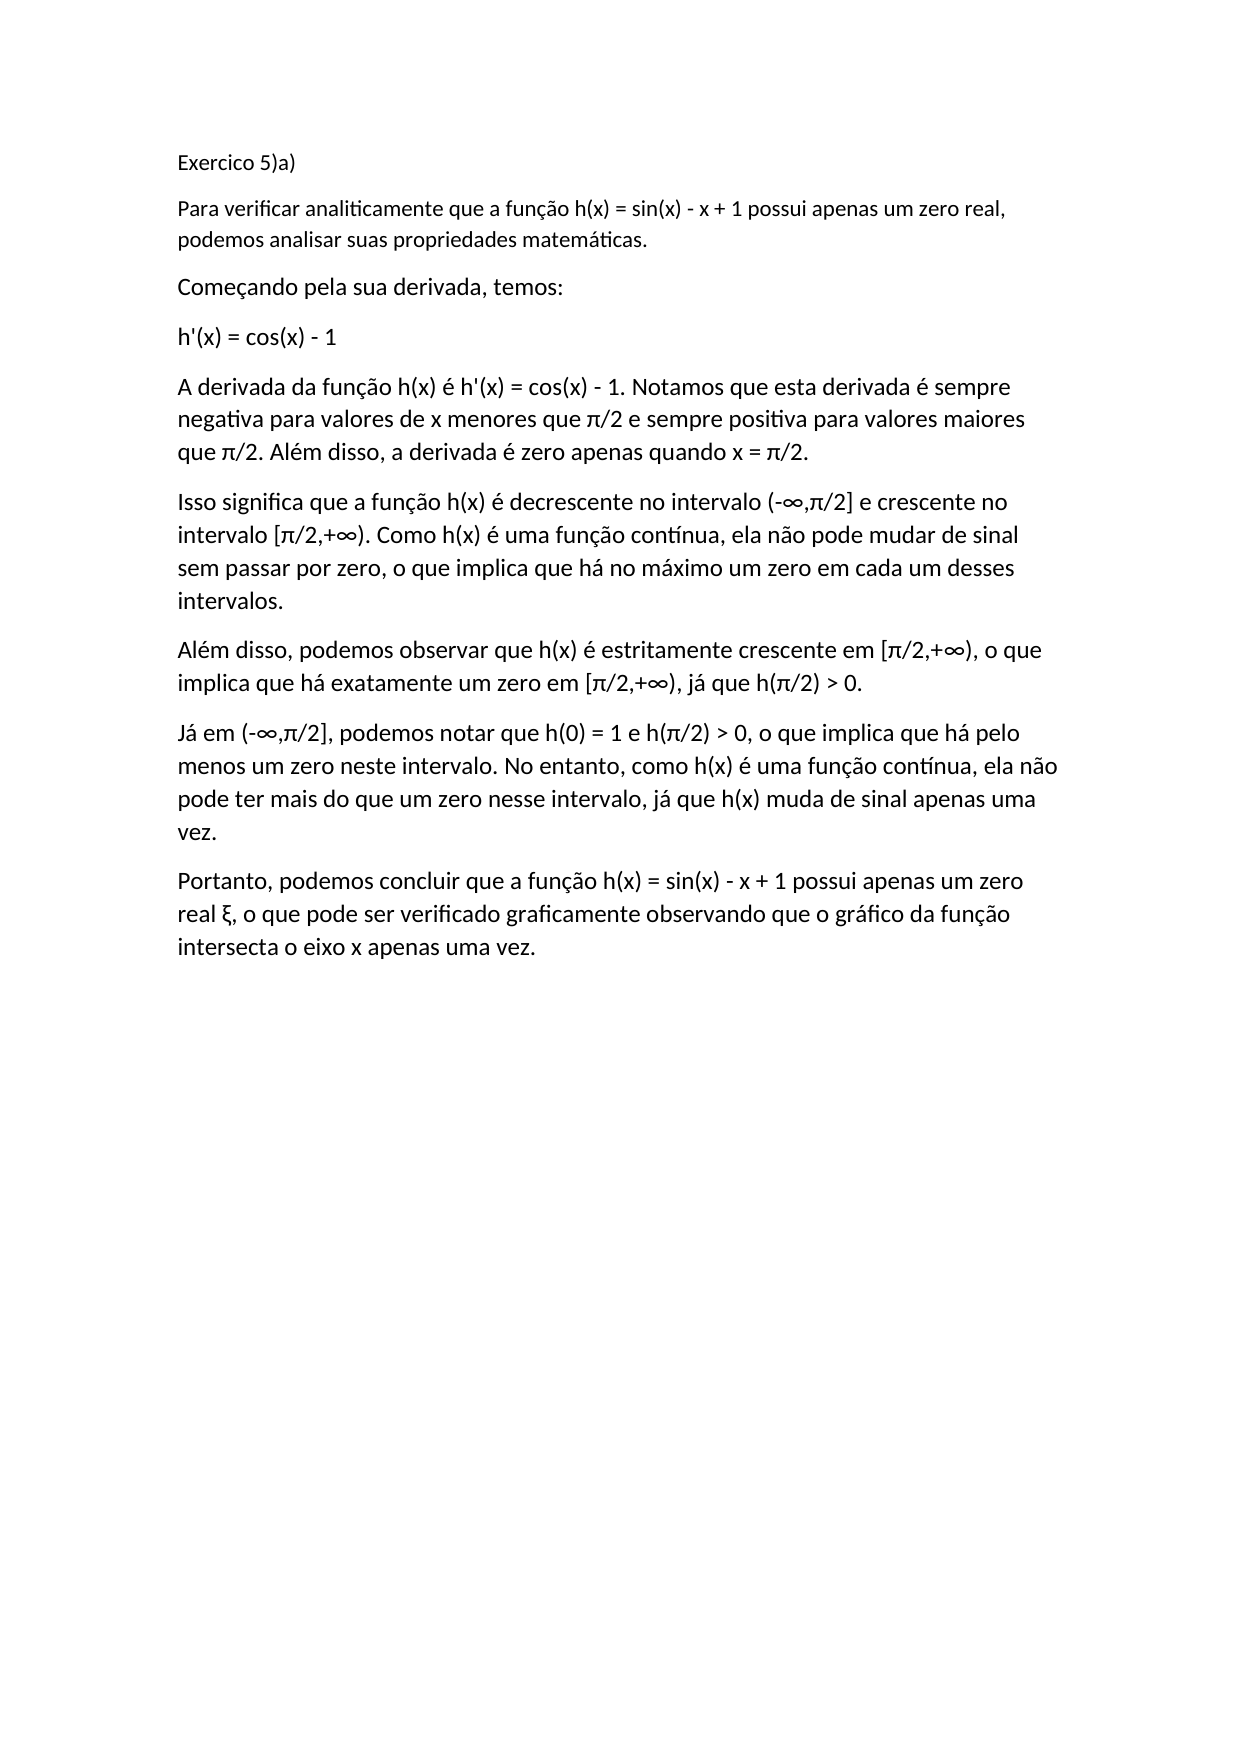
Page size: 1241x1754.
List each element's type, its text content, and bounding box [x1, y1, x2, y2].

text Além disso, podemos observar que h(x) é estritamente crescente em [π/2,+∞), o que implica que há exatamente um zero em [π/2,+∞), já que h(π/2) > 0. [177, 634, 1063, 698]
text Portanto, podemos concluir que a função h(x) = sin(x) - x + 1 possui apenas um zero real ξ, o que pode ser verificado graficamente observando que o gráfico da função intersecta o eixo x apenas uma vez. [177, 865, 1063, 962]
text Começando pela sua derivada, temos: [177, 272, 1063, 302]
text Isso significa que a função h(x) é decrescente no intervalo (-∞,π/2] e crescente no intervalo [π/2,+∞). Como h(x) é uma função contínua, ela não pode mudar de sinal sem passar por zero, o que implica que há no máximo um zero em cada um desses intervalos. [177, 486, 1063, 615]
text A derivada da função h(x) é h'(x) = cos(x) - 1. Notamos que esta derivada é sempre negativa para valores de x menores que π/2 e sempre positiva para valores maiores que π/2. Além disso, a derivada é zero apenas quando x = π/2. [177, 371, 1063, 467]
text Para verificar analiticamente que a função h(x) = sin(x) - x + 1 possui apenas um zero real, podemos analisar suas propriedades matemáticas. [177, 194, 1063, 253]
text h'(x) = cos(x) - 1 [177, 321, 1063, 352]
text Exercico 5)a) [177, 148, 1063, 176]
text Já em (-∞,π/2], podemos notar que h(0) = 1 e h(π/2) > 0, o que implica que há pelo menos um zero neste intervalo. No entanto, como h(x) é uma função contínua, ela não pode ter mais do que um zero nesse intervalo, já que h(x) muda de sinal apenas uma vez. [177, 717, 1063, 846]
